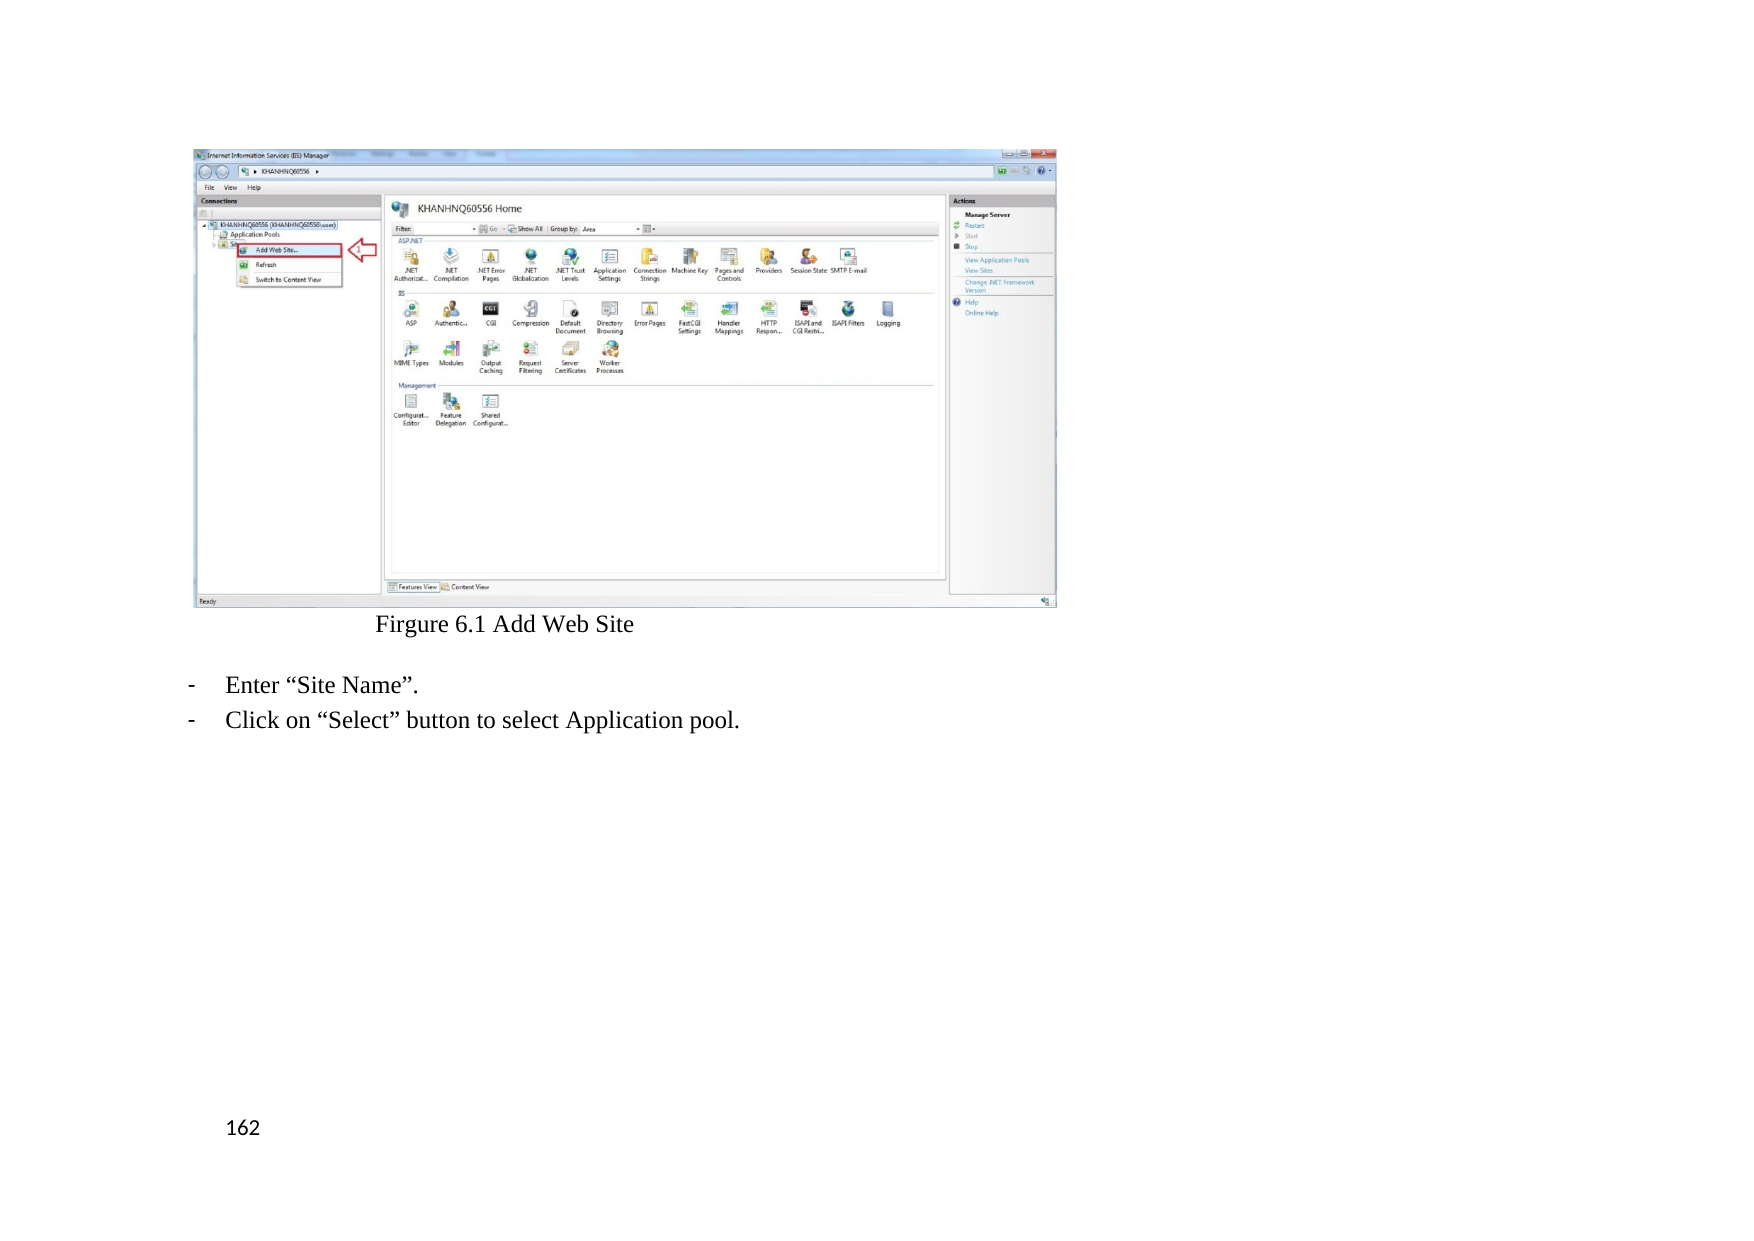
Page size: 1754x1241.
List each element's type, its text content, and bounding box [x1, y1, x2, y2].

list Click on “Select” button to select Application pool. [188, 704, 1604, 734]
text Firgure 6.1 Add Web Site [193, 609, 1604, 638]
list Enter “Site Name”. [188, 669, 1604, 699]
picture [193, 149, 1058, 608]
